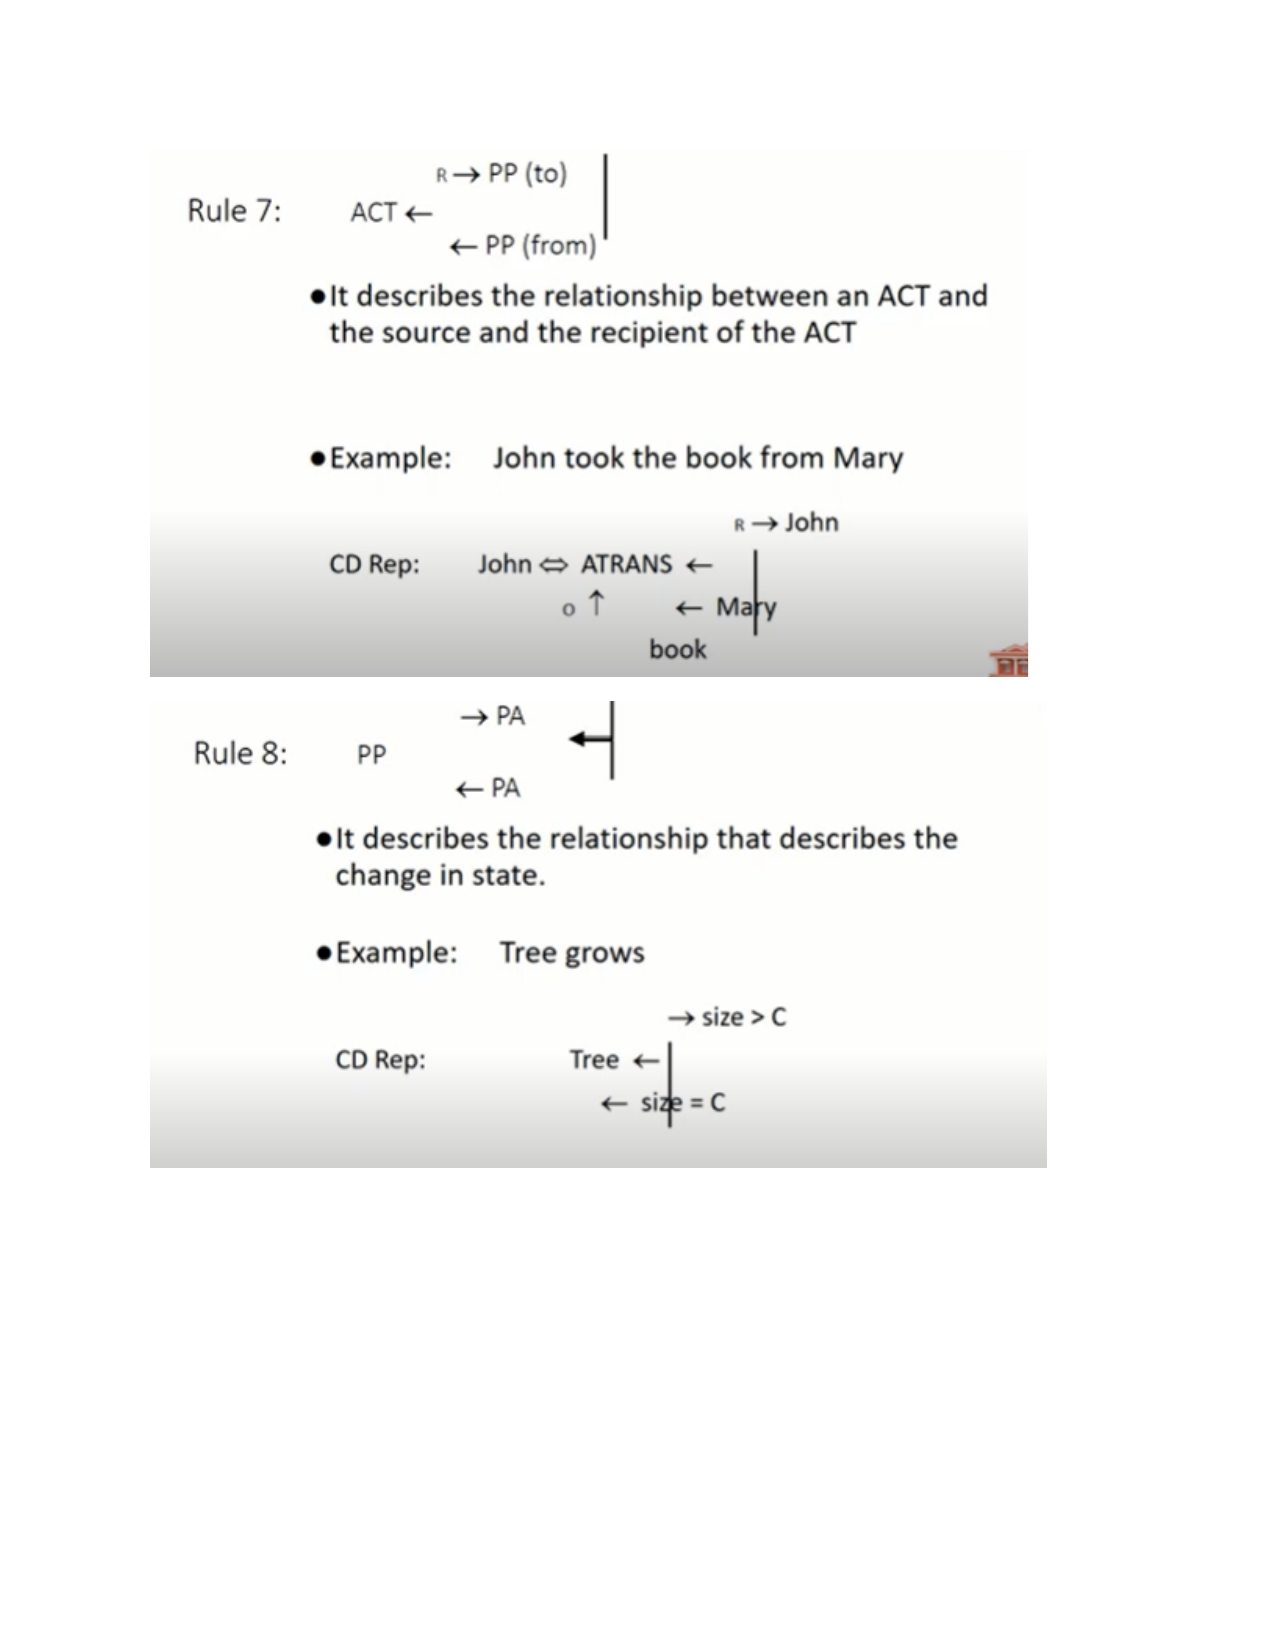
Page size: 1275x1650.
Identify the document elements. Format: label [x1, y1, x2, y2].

picture [150, 701, 1047, 1168]
picture [150, 150, 1029, 677]
